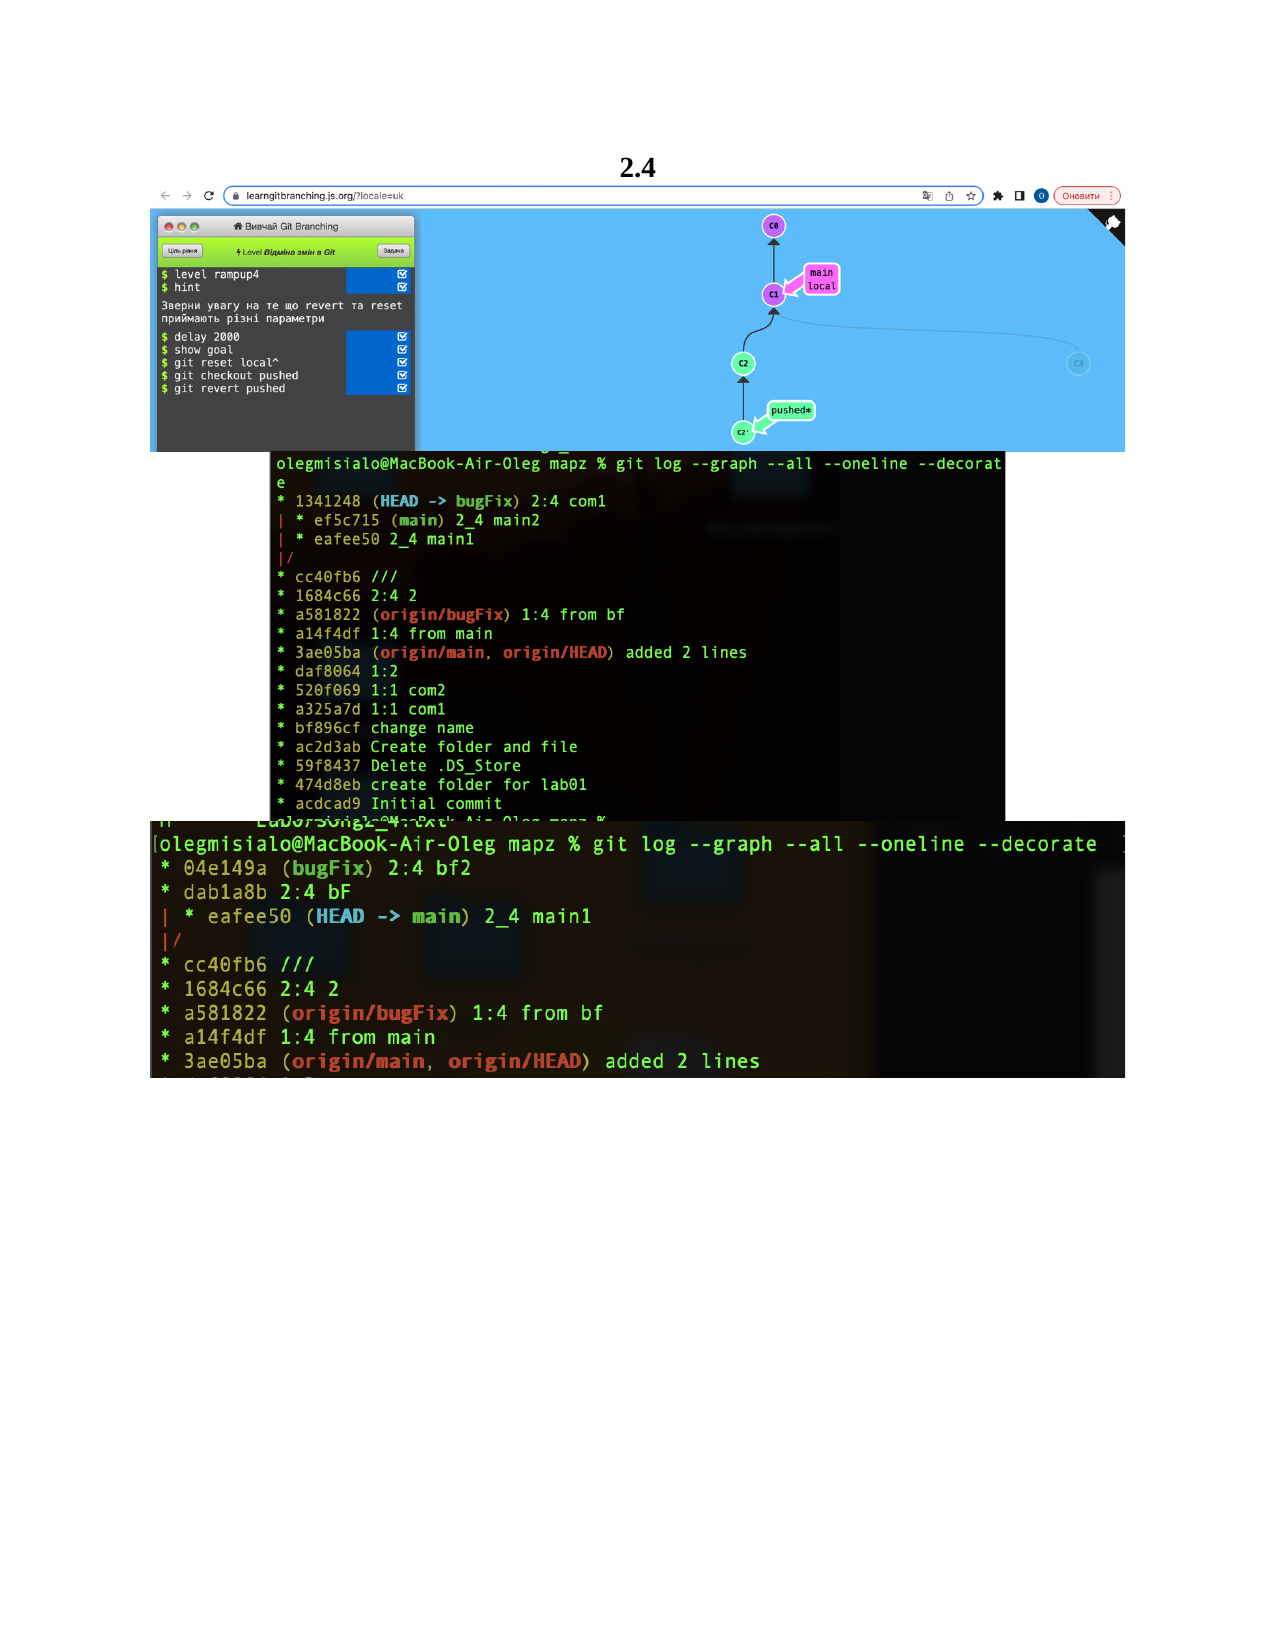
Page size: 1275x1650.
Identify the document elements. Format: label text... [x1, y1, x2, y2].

text 2.4 [150, 150, 1125, 183]
picture [150, 183, 1125, 1078]
